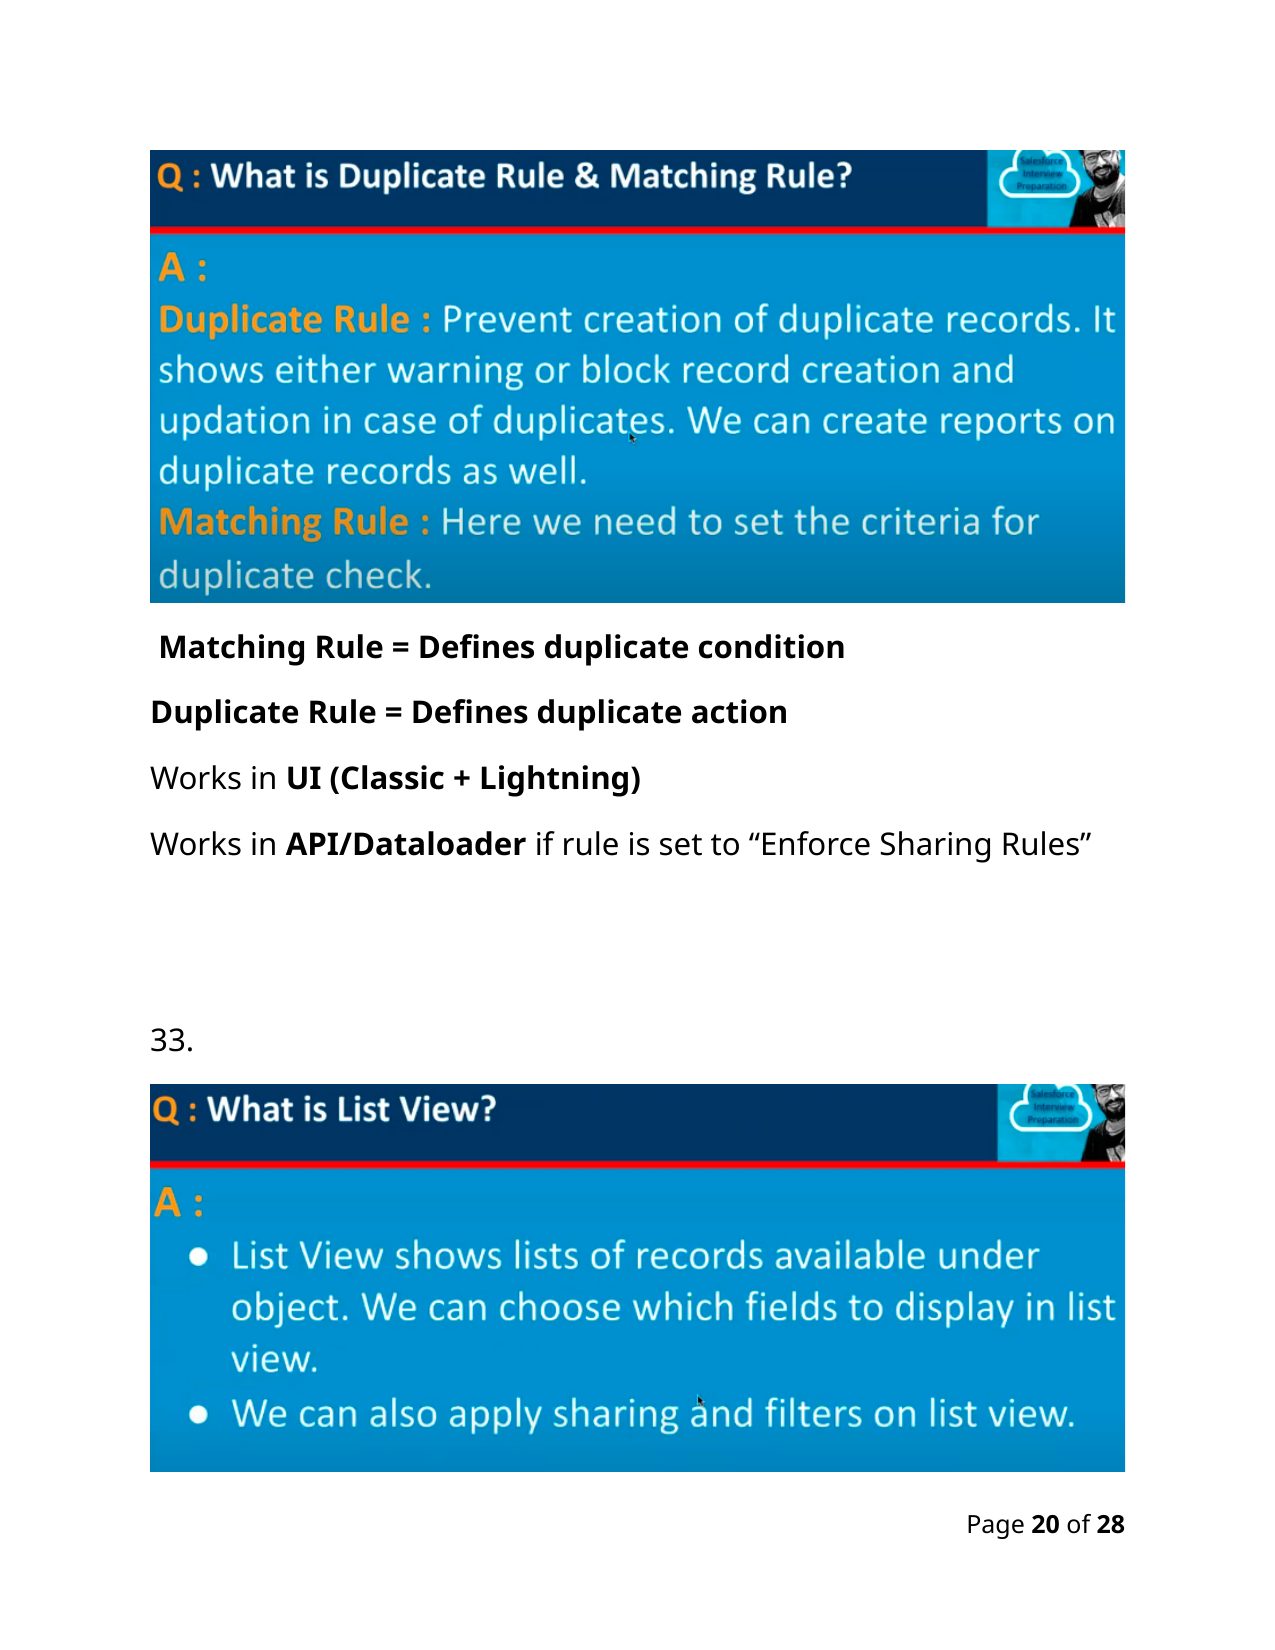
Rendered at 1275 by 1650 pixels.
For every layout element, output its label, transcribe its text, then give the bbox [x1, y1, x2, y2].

picture [772, 414, 786, 433]
picture [277, 1244, 287, 1269]
picture [718, 363, 732, 382]
picture [389, 569, 402, 588]
picture [161, 363, 172, 382]
picture [560, 363, 570, 382]
picture [982, 313, 995, 332]
picture [525, 1408, 541, 1433]
picture [380, 506, 386, 534]
picture [190, 1248, 207, 1265]
picture [1079, 1301, 1083, 1319]
picture [269, 1407, 286, 1427]
picture [388, 364, 414, 382]
picture [1019, 1407, 1035, 1427]
picture [638, 1407, 656, 1426]
picture [293, 414, 309, 432]
picture [272, 515, 277, 534]
picture [902, 309, 912, 332]
picture [283, 1352, 310, 1371]
picture [249, 506, 267, 534]
picture [865, 1300, 882, 1320]
picture [341, 464, 357, 483]
picture [613, 1240, 625, 1268]
picture [617, 410, 626, 433]
picture [658, 507, 675, 534]
picture [472, 1407, 489, 1433]
picture [534, 515, 560, 534]
picture [876, 1240, 893, 1269]
picture [257, 1292, 273, 1320]
picture [604, 313, 614, 331]
picture [535, 1249, 546, 1269]
picture [603, 1300, 620, 1320]
picture [418, 363, 433, 382]
picture [347, 560, 361, 588]
picture [335, 305, 355, 332]
picture [580, 414, 594, 433]
picture [444, 508, 462, 534]
picture [796, 511, 806, 534]
picture [1036, 304, 1052, 332]
picture [150, 150, 1125, 235]
picture [233, 1300, 251, 1320]
picture [984, 1241, 1001, 1269]
picture [863, 515, 876, 534]
picture [183, 414, 200, 439]
picture [261, 1249, 273, 1269]
picture [899, 1407, 914, 1426]
picture [993, 506, 1004, 534]
picture [614, 363, 632, 382]
picture [454, 363, 469, 382]
picture [246, 568, 259, 588]
picture [300, 1407, 314, 1427]
picture [1022, 313, 1032, 331]
picture [713, 1407, 729, 1426]
picture [1098, 414, 1113, 433]
picture [896, 515, 900, 534]
picture [961, 313, 977, 332]
picture [897, 1292, 913, 1320]
picture [541, 1300, 559, 1320]
picture [365, 414, 378, 433]
picture [396, 1249, 409, 1269]
picture [289, 308, 301, 332]
picture [631, 414, 647, 433]
picture [276, 363, 293, 383]
picture [297, 464, 313, 483]
picture [896, 410, 906, 433]
picture [501, 1300, 514, 1320]
picture [380, 464, 397, 484]
picture [735, 313, 752, 332]
picture [923, 363, 938, 382]
picture [735, 363, 753, 382]
picture [705, 313, 720, 332]
picture [637, 363, 650, 382]
picture [832, 515, 849, 534]
picture [997, 414, 1015, 433]
picture [541, 313, 556, 331]
picture [1006, 1249, 1023, 1269]
picture [666, 1292, 681, 1320]
picture [232, 304, 238, 332]
picture [187, 312, 205, 332]
picture [458, 1249, 485, 1268]
picture [300, 1242, 321, 1268]
picture [161, 305, 183, 332]
picture [414, 1240, 430, 1269]
text Works in API/Dataloader if rule is set to “Enforce Sharing Rules” [150, 822, 1125, 864]
picture [323, 355, 338, 382]
picture [335, 1249, 351, 1269]
picture [162, 414, 177, 433]
picture [550, 1244, 560, 1269]
picture [400, 1300, 416, 1320]
picture [419, 414, 435, 433]
picture [436, 1249, 454, 1269]
picture [630, 1408, 634, 1426]
picture [335, 414, 350, 432]
picture [564, 515, 580, 534]
picture [616, 515, 632, 534]
picture [566, 1249, 577, 1269]
picture [1021, 414, 1031, 432]
picture [250, 363, 263, 382]
picture [752, 515, 768, 534]
picture [651, 1249, 667, 1269]
picture [584, 355, 600, 382]
picture [328, 465, 338, 483]
picture [367, 568, 383, 588]
picture [246, 464, 259, 483]
picture [989, 1408, 1005, 1426]
picture [594, 1407, 609, 1426]
picture [304, 312, 322, 332]
picture [850, 1296, 860, 1320]
picture [161, 560, 177, 588]
picture [327, 1296, 337, 1320]
picture [464, 464, 478, 483]
picture [221, 364, 247, 382]
picture [390, 514, 408, 535]
picture [564, 1300, 582, 1320]
picture [206, 569, 222, 594]
picture [998, 150, 1080, 199]
picture [585, 313, 598, 332]
picture [910, 414, 926, 433]
picture [596, 515, 611, 534]
picture [801, 1292, 818, 1320]
picture [440, 363, 450, 382]
picture [948, 313, 957, 331]
picture [416, 456, 432, 483]
picture [573, 1398, 588, 1426]
picture [975, 363, 990, 382]
picture [183, 569, 198, 588]
picture [877, 414, 891, 433]
picture [283, 564, 293, 588]
picture [856, 414, 872, 433]
picture [688, 407, 721, 433]
picture [716, 1292, 732, 1320]
picture [757, 304, 768, 331]
picture [977, 414, 993, 440]
picture [736, 515, 747, 534]
picture [836, 1407, 846, 1426]
picture [882, 515, 892, 534]
picture [941, 515, 951, 534]
picture [264, 464, 277, 484]
picture [767, 1398, 777, 1426]
picture [430, 1300, 444, 1320]
picture [319, 1407, 333, 1426]
picture [587, 1300, 598, 1320]
picture [919, 515, 935, 534]
picture [637, 515, 654, 534]
picture [494, 406, 511, 433]
picture [297, 568, 313, 588]
picture [276, 1301, 282, 1328]
picture [692, 1398, 706, 1427]
picture [282, 460, 293, 483]
picture [776, 1249, 791, 1269]
picture [359, 312, 377, 332]
picture [539, 414, 556, 439]
picture [418, 1407, 436, 1427]
picture [759, 363, 768, 382]
picture [724, 414, 740, 433]
picture [963, 1249, 978, 1268]
picture [1049, 414, 1061, 433]
picture [190, 1406, 207, 1423]
picture [883, 313, 897, 332]
picture [356, 1249, 382, 1269]
picture [253, 1353, 257, 1371]
picture [366, 363, 375, 382]
picture [655, 355, 668, 382]
text 33. [150, 1018, 1125, 1061]
picture [750, 1249, 762, 1269]
picture [908, 1249, 924, 1269]
picture [996, 355, 1012, 382]
picture [652, 414, 664, 433]
picture [835, 363, 851, 382]
picture [697, 1300, 711, 1320]
picture [246, 410, 256, 434]
picture [403, 465, 413, 483]
picture [822, 363, 832, 382]
picture [233, 1400, 266, 1426]
picture [504, 515, 520, 534]
picture [1038, 1300, 1054, 1320]
picture [1104, 309, 1114, 332]
picture [942, 414, 952, 432]
picture [811, 507, 827, 534]
picture [196, 514, 213, 535]
picture [824, 1300, 836, 1320]
picture [438, 464, 450, 483]
picture [965, 1403, 976, 1426]
picture [264, 568, 277, 588]
picture [815, 1249, 830, 1269]
picture [231, 514, 245, 535]
picture [1040, 1407, 1067, 1426]
picture [793, 414, 809, 432]
picture [270, 414, 288, 433]
picture [206, 464, 222, 491]
picture [401, 1407, 414, 1427]
picture [479, 313, 495, 332]
picture [555, 1407, 567, 1427]
picture [846, 1240, 850, 1268]
picture [1034, 410, 1045, 433]
picture [978, 1300, 993, 1320]
picture [150, 1084, 1125, 1169]
picture [770, 1300, 786, 1320]
picture [335, 508, 354, 535]
text Works in UI (Classic + Lightning) [150, 756, 1125, 798]
picture [391, 312, 409, 332]
picture [518, 414, 533, 433]
picture [592, 1249, 610, 1269]
picture [661, 1407, 678, 1434]
picture [216, 510, 228, 535]
picture [682, 313, 699, 332]
picture [1029, 515, 1038, 534]
picture [1005, 515, 1023, 534]
picture [494, 1407, 511, 1433]
picture [506, 363, 522, 390]
picture [780, 304, 796, 332]
picture [382, 304, 387, 332]
picture [714, 1249, 724, 1268]
picture [407, 560, 420, 588]
picture [866, 313, 879, 332]
picture [450, 1407, 465, 1426]
text Matching Rule = Defines duplicate condition [150, 625, 1125, 667]
picture [471, 405, 482, 433]
picture [953, 363, 968, 382]
picture [856, 363, 870, 382]
picture [484, 464, 496, 484]
picture [491, 515, 501, 534]
picture [684, 363, 693, 382]
picture [403, 414, 415, 433]
picture [362, 1293, 396, 1320]
picture [964, 515, 978, 534]
picture [929, 1300, 941, 1320]
picture [159, 252, 184, 281]
picture [510, 465, 536, 483]
picture [825, 313, 841, 339]
picture [519, 313, 535, 332]
picture [183, 465, 198, 483]
picture [1089, 1297, 1115, 1320]
picture [997, 1301, 1013, 1327]
picture [955, 414, 971, 433]
picture [916, 313, 933, 332]
picture [469, 515, 485, 534]
picture [243, 312, 248, 332]
picture [638, 1249, 648, 1268]
picture [690, 511, 700, 534]
picture [540, 464, 556, 484]
picture [195, 1195, 202, 1202]
picture [327, 569, 341, 588]
picture [500, 313, 515, 332]
picture [747, 1292, 758, 1319]
picture [704, 515, 721, 534]
picture [371, 1407, 386, 1426]
picture [799, 1403, 809, 1426]
picture [727, 1240, 744, 1269]
picture [617, 313, 633, 332]
picture [282, 514, 300, 534]
picture [383, 414, 397, 433]
picture [227, 414, 241, 433]
picture [1000, 313, 1017, 332]
text Duplicate Rule = Defines duplicate action [150, 690, 1125, 733]
picture [597, 414, 612, 433]
picture [288, 1300, 305, 1320]
picture [875, 1406, 893, 1427]
picture [1029, 1249, 1039, 1268]
picture [306, 359, 317, 382]
picture [486, 363, 501, 382]
picture [824, 414, 837, 433]
picture [210, 312, 228, 339]
picture [561, 308, 571, 332]
picture [950, 1407, 962, 1427]
picture [657, 309, 667, 332]
picture [1009, 1084, 1093, 1132]
picture [900, 363, 917, 382]
picture [638, 313, 653, 332]
picture [269, 312, 286, 333]
picture [755, 414, 768, 433]
picture [161, 508, 192, 534]
picture [843, 414, 853, 433]
picture [734, 1399, 751, 1427]
picture [855, 1249, 869, 1269]
picture [161, 456, 177, 483]
picture [1058, 313, 1070, 332]
picture [697, 363, 713, 382]
picture [205, 405, 221, 433]
picture [469, 1300, 485, 1320]
picture [234, 1242, 247, 1269]
picture [448, 1300, 462, 1320]
picture [358, 515, 376, 535]
picture [803, 363, 817, 382]
picture [904, 511, 915, 534]
picture [489, 1249, 500, 1269]
picture [814, 1406, 830, 1426]
picture [875, 359, 886, 382]
picture [690, 1249, 709, 1269]
picture [940, 1249, 956, 1269]
picture [362, 464, 376, 484]
picture [196, 1210, 202, 1217]
picture [450, 414, 467, 433]
picture [1074, 414, 1092, 433]
picture [803, 313, 818, 332]
picture [303, 514, 321, 542]
picture [772, 355, 788, 382]
picture [795, 1249, 812, 1268]
picture [343, 363, 359, 382]
picture [520, 1292, 536, 1320]
picture [849, 1407, 861, 1427]
picture [154, 1187, 180, 1217]
picture [310, 1300, 323, 1320]
picture [673, 1249, 686, 1269]
picture [340, 1407, 356, 1426]
picture [178, 355, 193, 382]
picture [262, 1352, 279, 1372]
picture [232, 1353, 248, 1371]
picture [772, 511, 782, 534]
picture [634, 1301, 660, 1320]
picture [445, 306, 461, 331]
picture [467, 313, 476, 331]
picture [252, 312, 267, 333]
picture [615, 1407, 626, 1426]
picture [536, 363, 554, 382]
picture [947, 1300, 963, 1327]
picture [198, 363, 216, 382]
